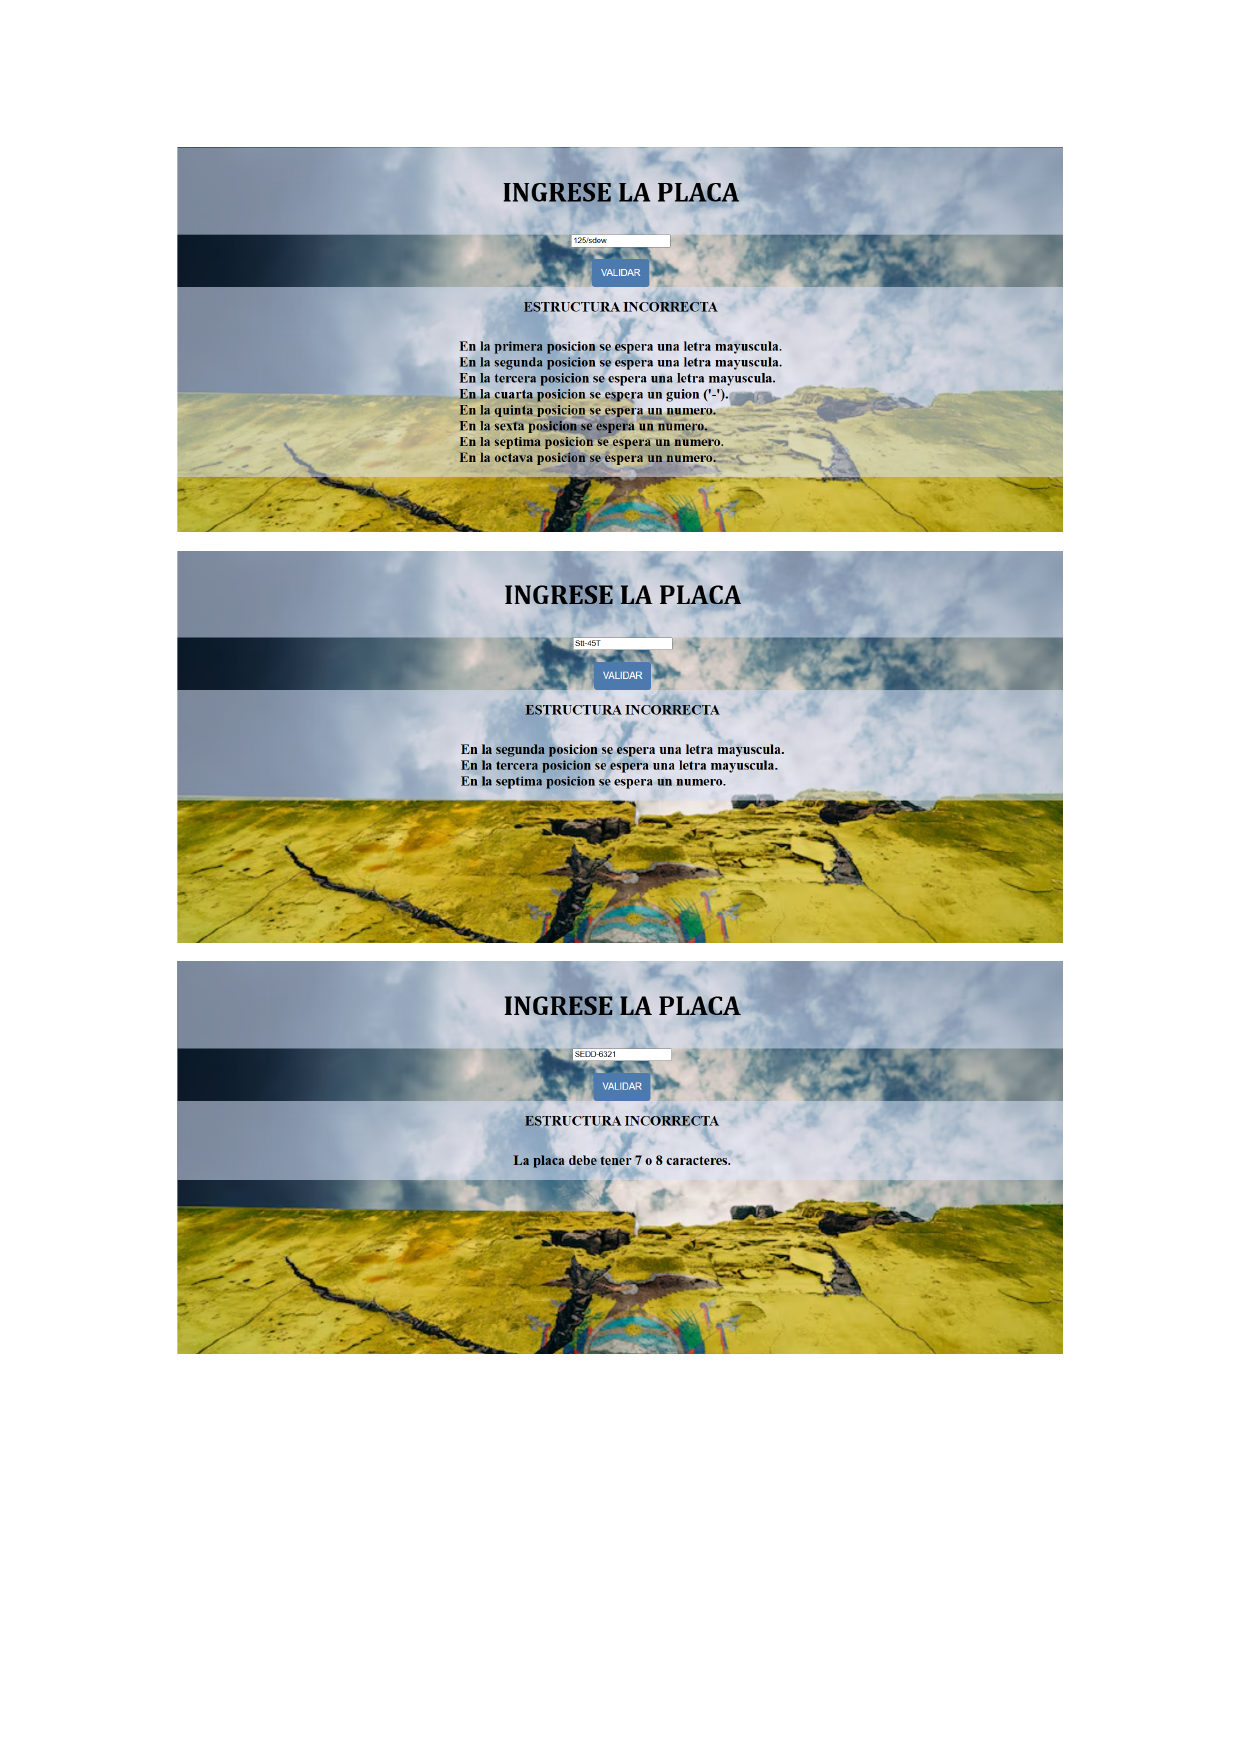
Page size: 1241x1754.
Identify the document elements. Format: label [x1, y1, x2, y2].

picture [177, 961, 1063, 1354]
picture [177, 551, 1063, 943]
picture [177, 147, 1063, 532]
